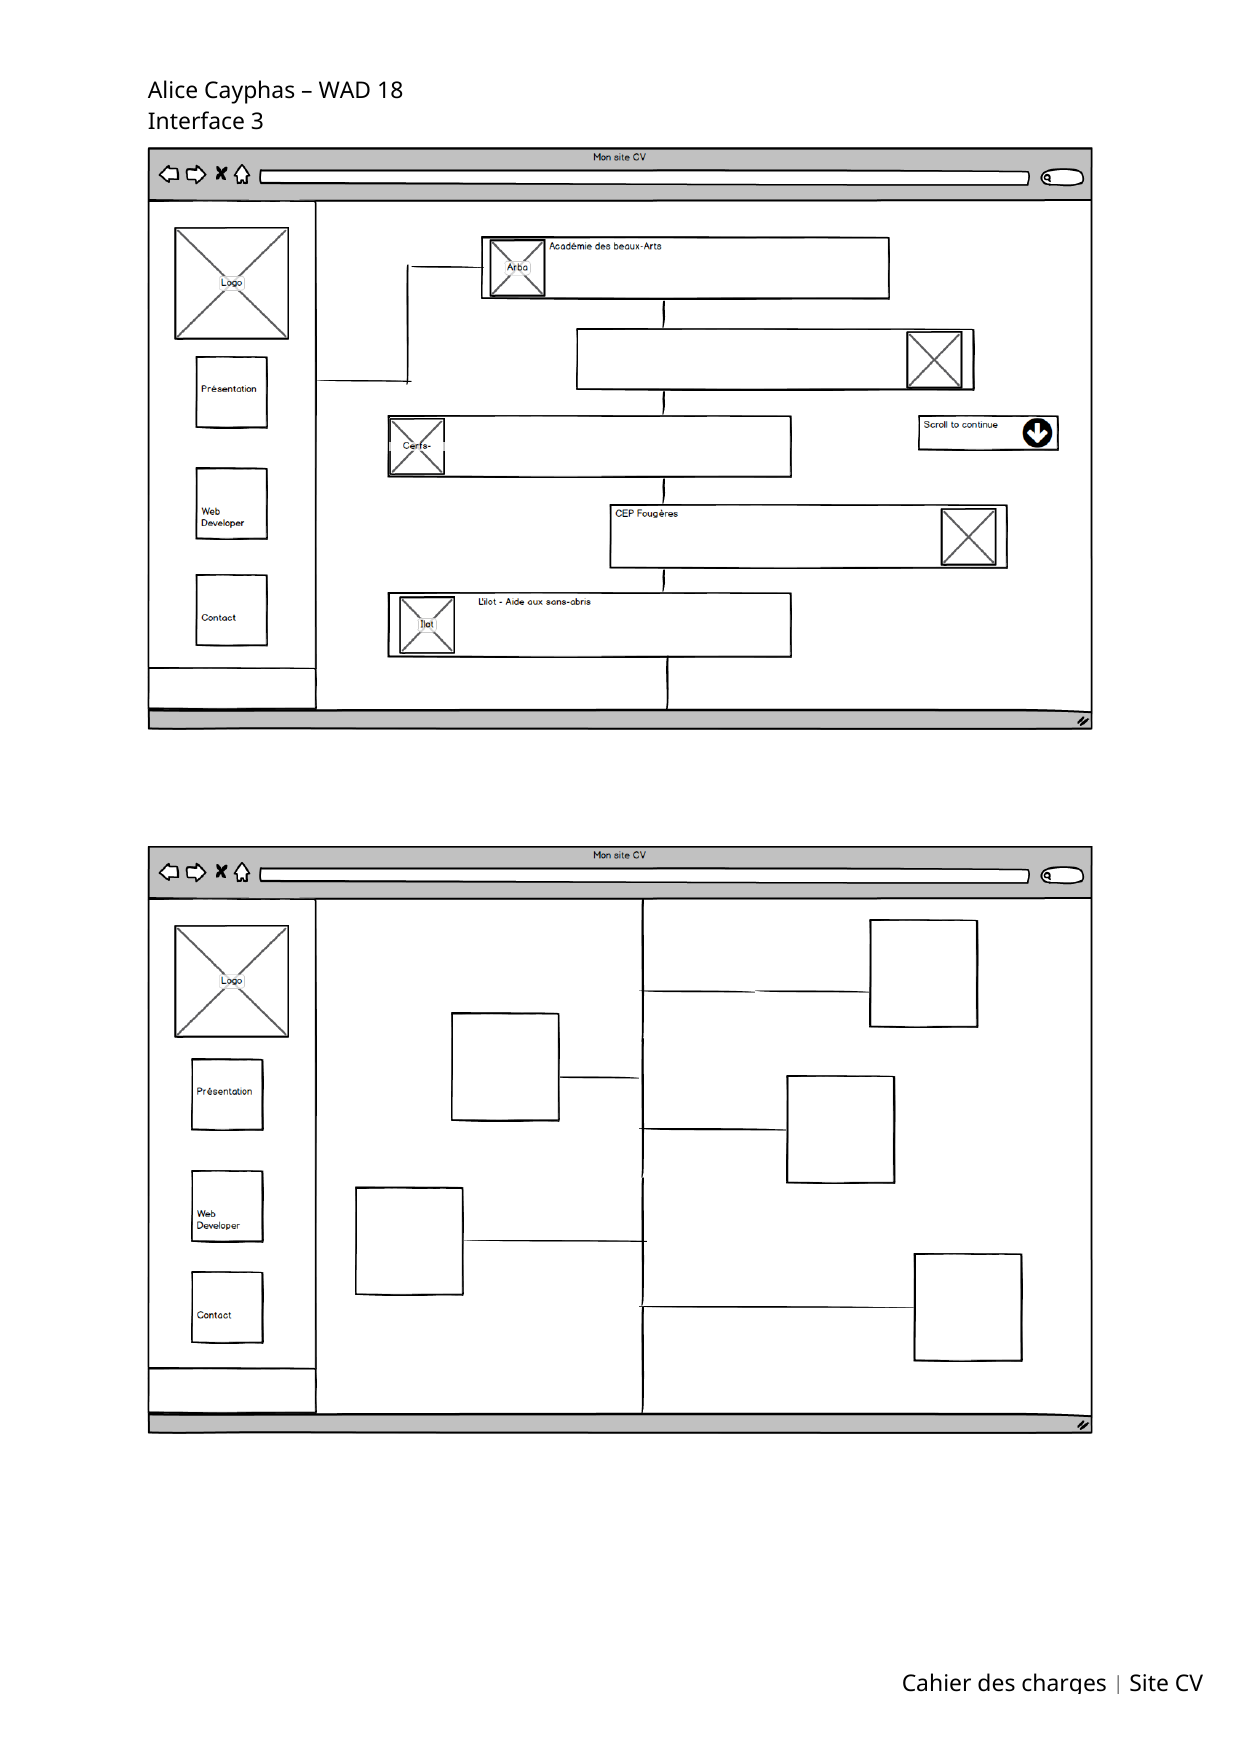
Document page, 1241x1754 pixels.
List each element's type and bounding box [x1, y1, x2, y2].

picture [147, 846, 1093, 1434]
picture [147, 147, 1093, 730]
